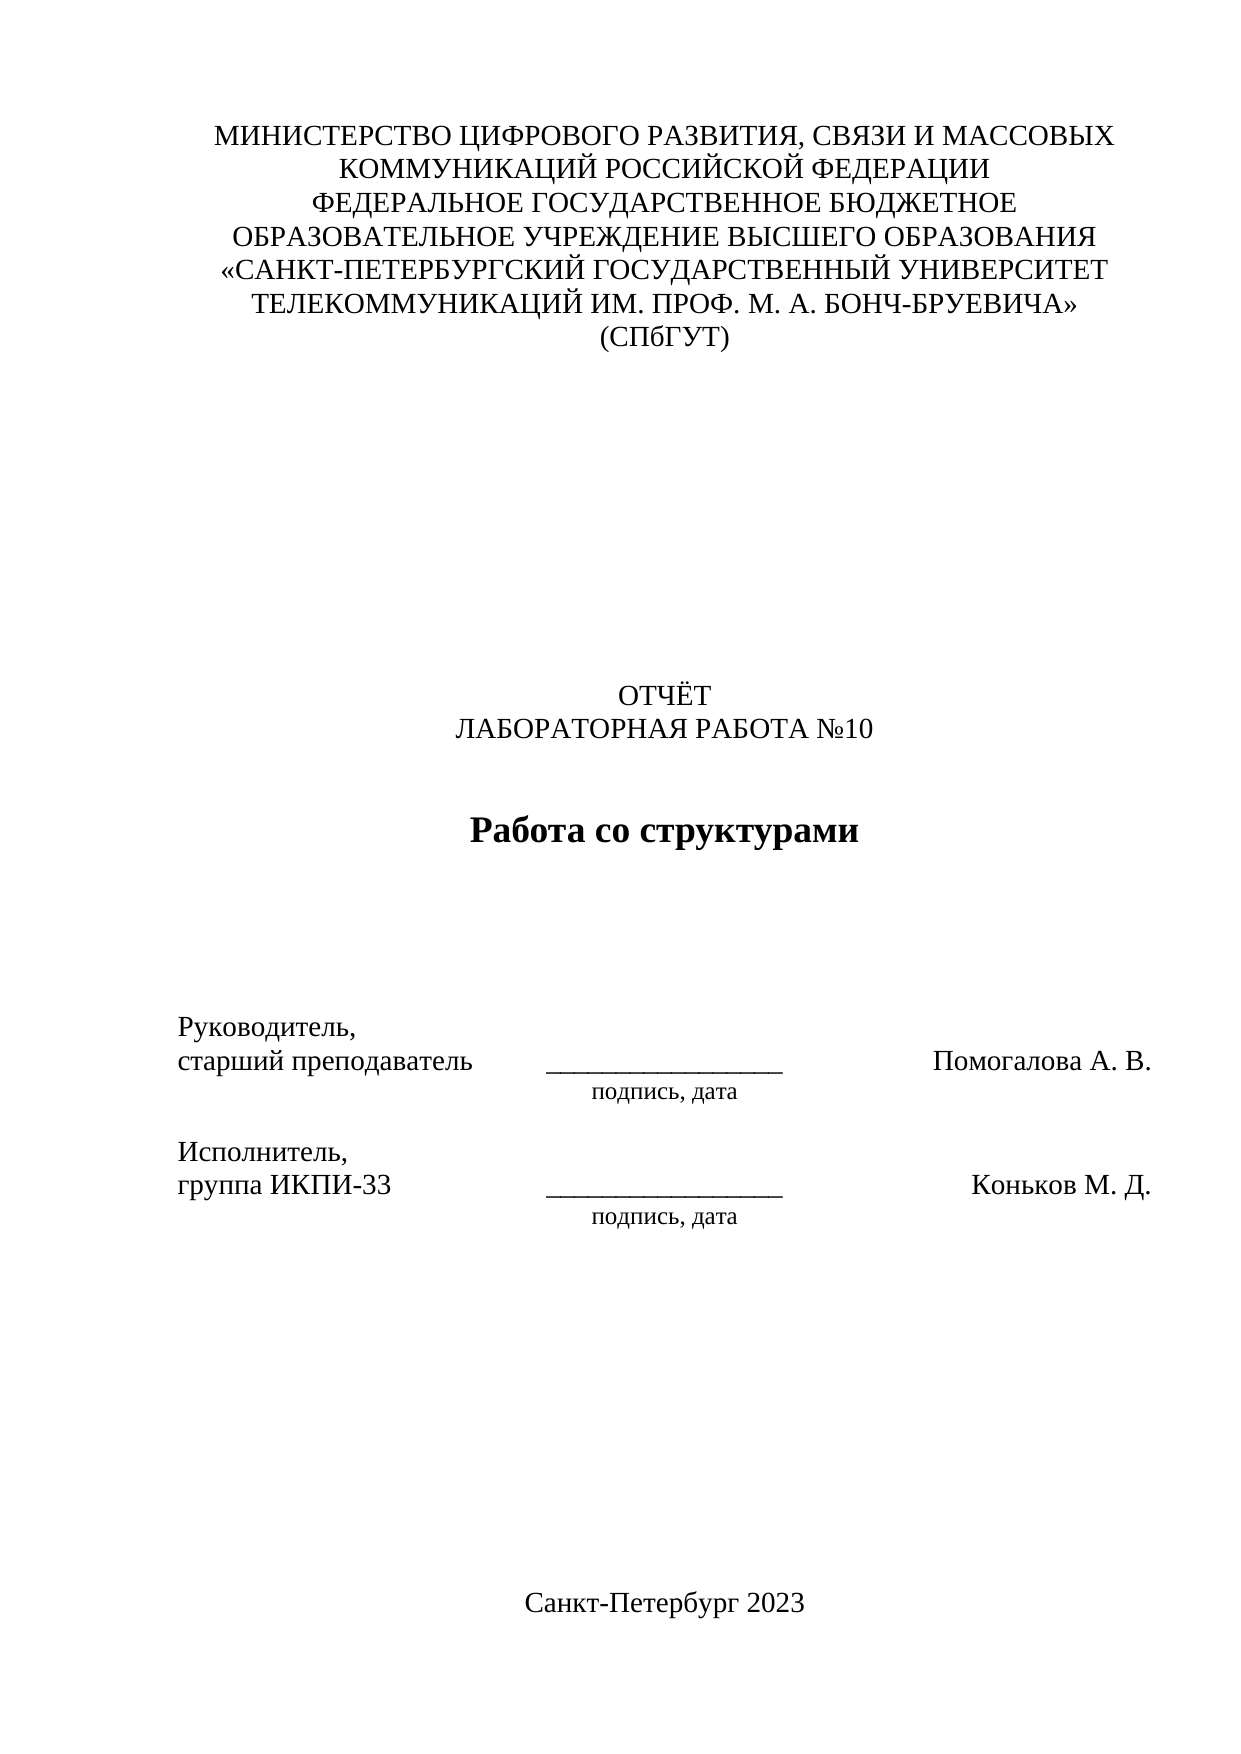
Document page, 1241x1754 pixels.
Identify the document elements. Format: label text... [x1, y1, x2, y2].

text подпись, дата [177, 1076, 1152, 1105]
text ОтчЁт ЛАБОРАТОРНАЯ РАБОТА №10 [177, 678, 1152, 745]
text Исполнитель, группа ИКПИ-33 Коньков М. Д. [177, 1134, 1152, 1201]
text подпись, дата [177, 1201, 1152, 1229]
text Руководитель, старший преподаватель Помогалова А. В. [177, 1009, 1152, 1076]
text «Санкт-петербургский государственный университет телекоммуникаций им. проф. М. А. Бонч-Бруевича» [177, 252, 1152, 319]
text Федеральное государственное бюджетное образовательное учреждение высшего образования [177, 185, 1152, 252]
text (СПбГУТ) [177, 319, 1152, 353]
text Министерство цифрового развития, связи и массовых коммуникаций Российской Федерации [177, 118, 1152, 185]
text Работа со структурами [177, 807, 1152, 851]
